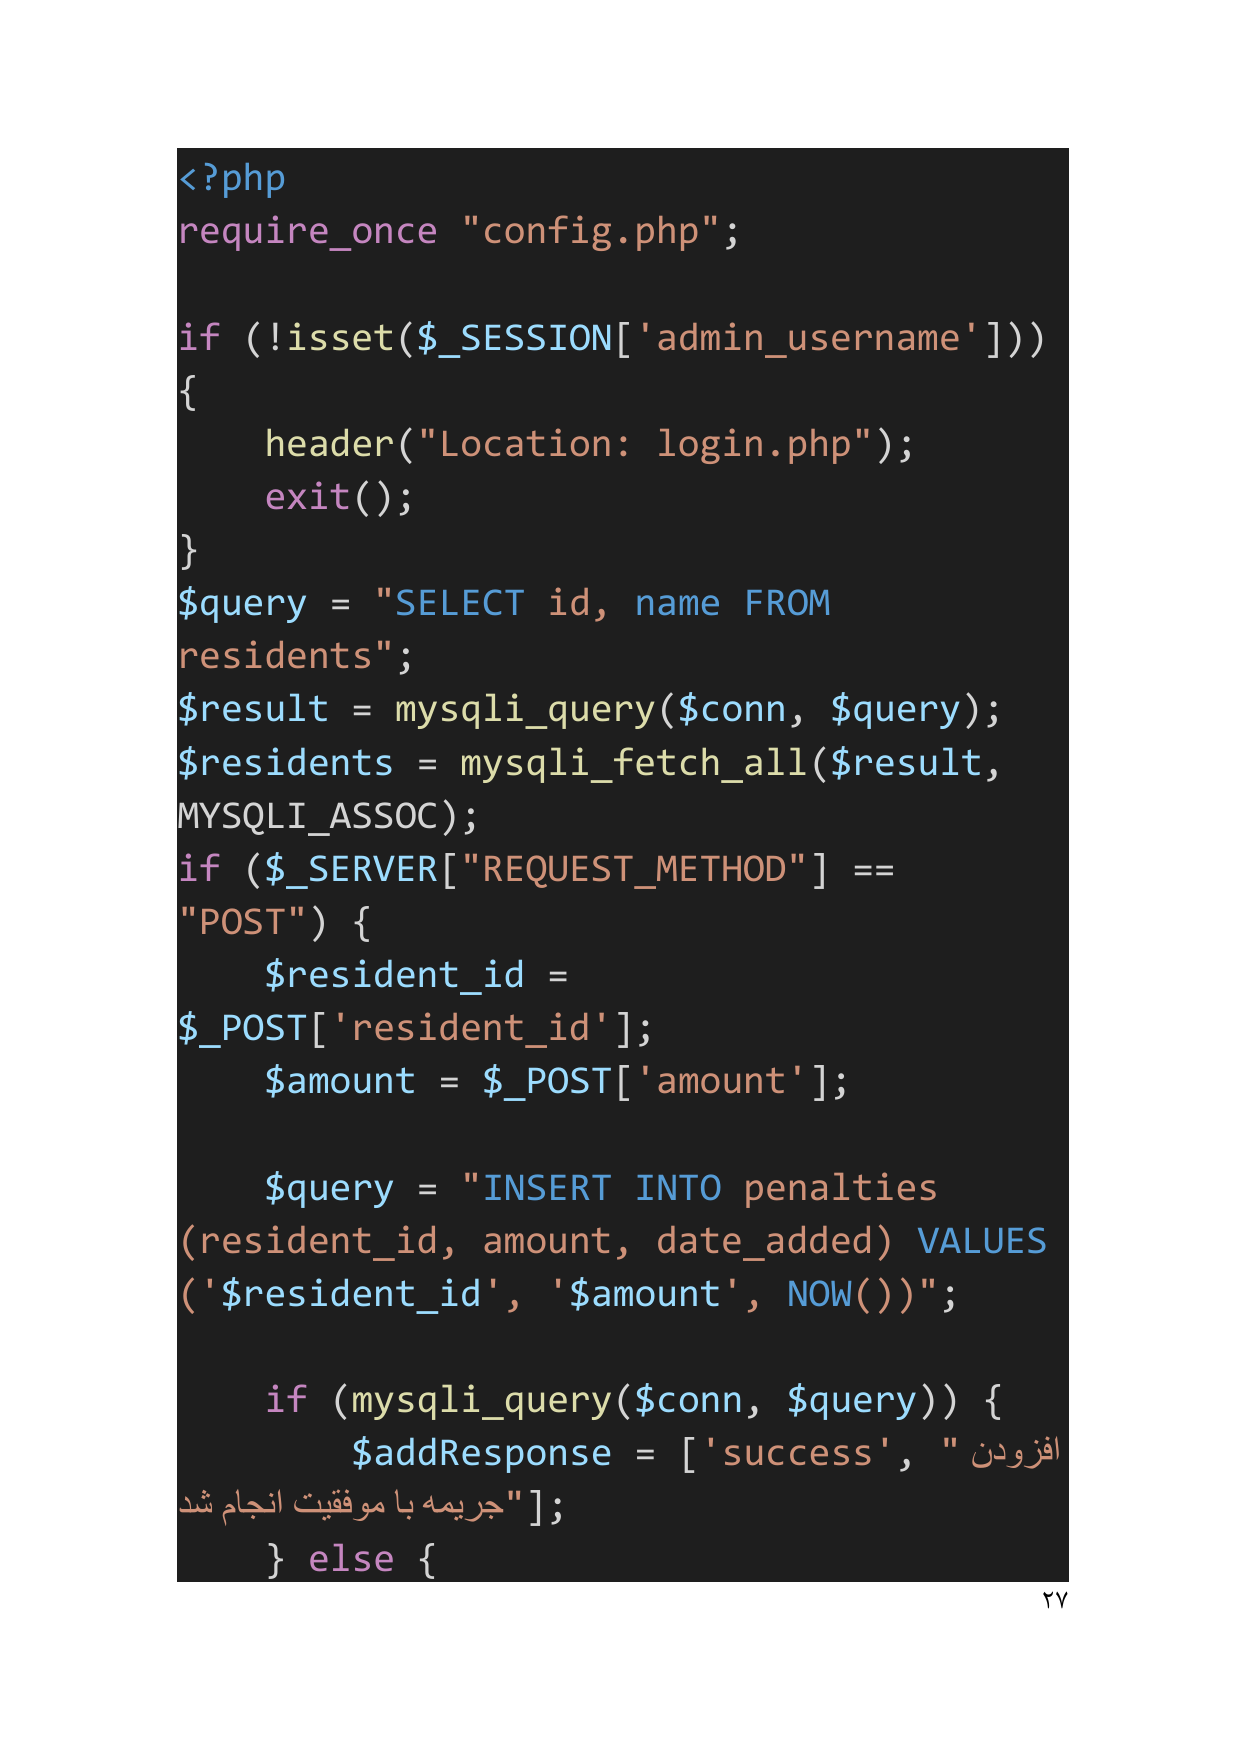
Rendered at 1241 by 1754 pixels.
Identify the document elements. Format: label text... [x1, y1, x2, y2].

text require_once "config.php"; [177, 201, 1069, 254]
text <?php [177, 148, 1069, 201]
text if (mysqli_query($conn, $query)) { [177, 1369, 1069, 1423]
text $query = "SELECT id, name FROM residents"; [177, 573, 1069, 679]
text if (!isset($_SESSION['admin_username'])) { [177, 307, 1069, 413]
text header("Location: login.php"); [177, 413, 1069, 466]
text $amount = $_POST['amount']; [177, 1051, 1069, 1104]
text exit(); [177, 466, 1069, 519]
text $result = mysqli_query($conn, $query); [177, 679, 1069, 732]
text } [177, 519, 1069, 573]
text $residents = mysqli_fetch_all($result, MYSQLI_ASSOC); [177, 732, 1069, 838]
text $query = "INSERT INTO penalties (resident_id, amount, date_added) VALUES ('$resident_id', '$amount', NOW())"; [177, 1157, 1069, 1316]
text if ($_SERVER["REQUEST_METHOD"] == "POST") { [177, 838, 1069, 944]
text } else { [177, 1529, 1069, 1582]
text $addResponse = ['success', "افزودن جریمه با موفقیت انجام شد"]; [177, 1423, 1069, 1529]
text $resident_id = $_POST['resident_id']; [177, 944, 1069, 1051]
